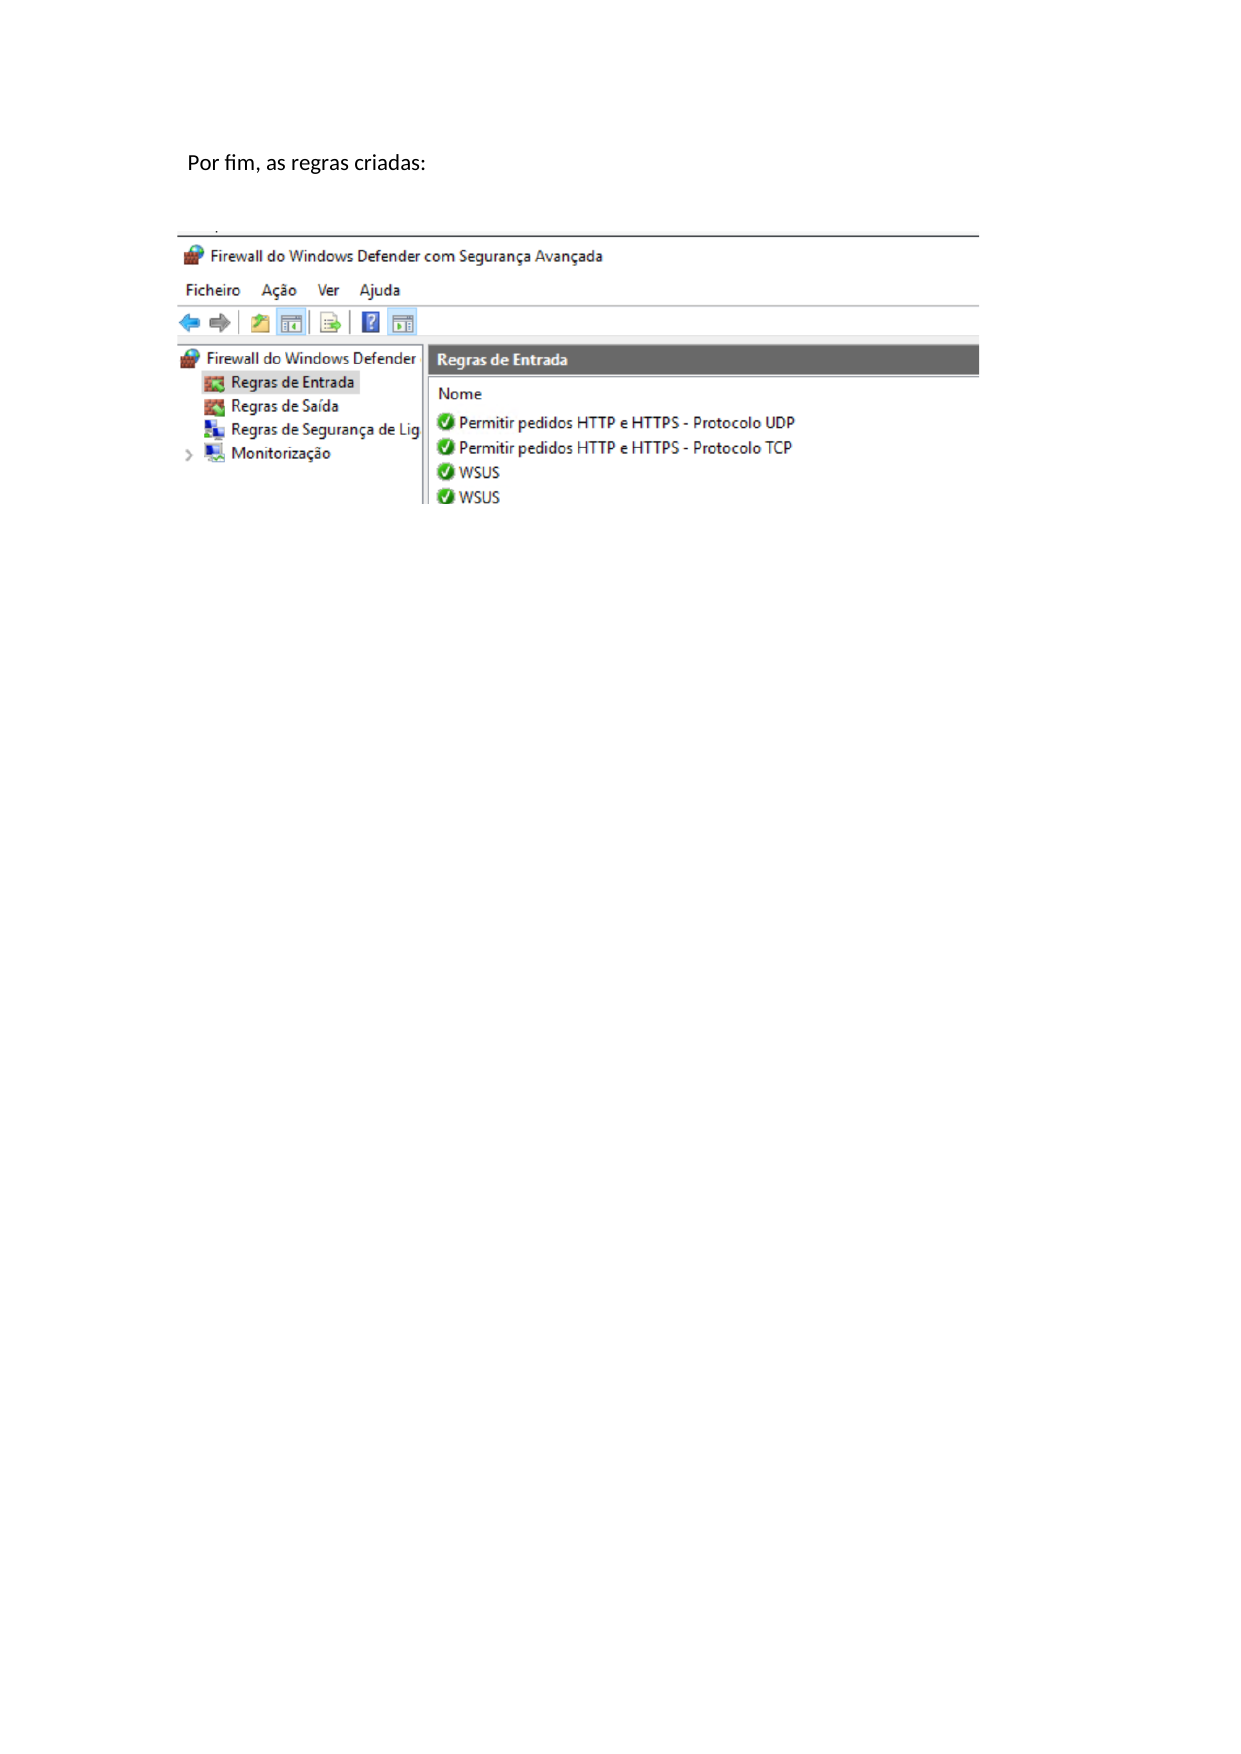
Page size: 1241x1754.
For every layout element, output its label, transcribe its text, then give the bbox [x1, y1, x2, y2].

text Por fim, as regras criadas: [177, 148, 1063, 176]
picture [177, 231, 980, 504]
